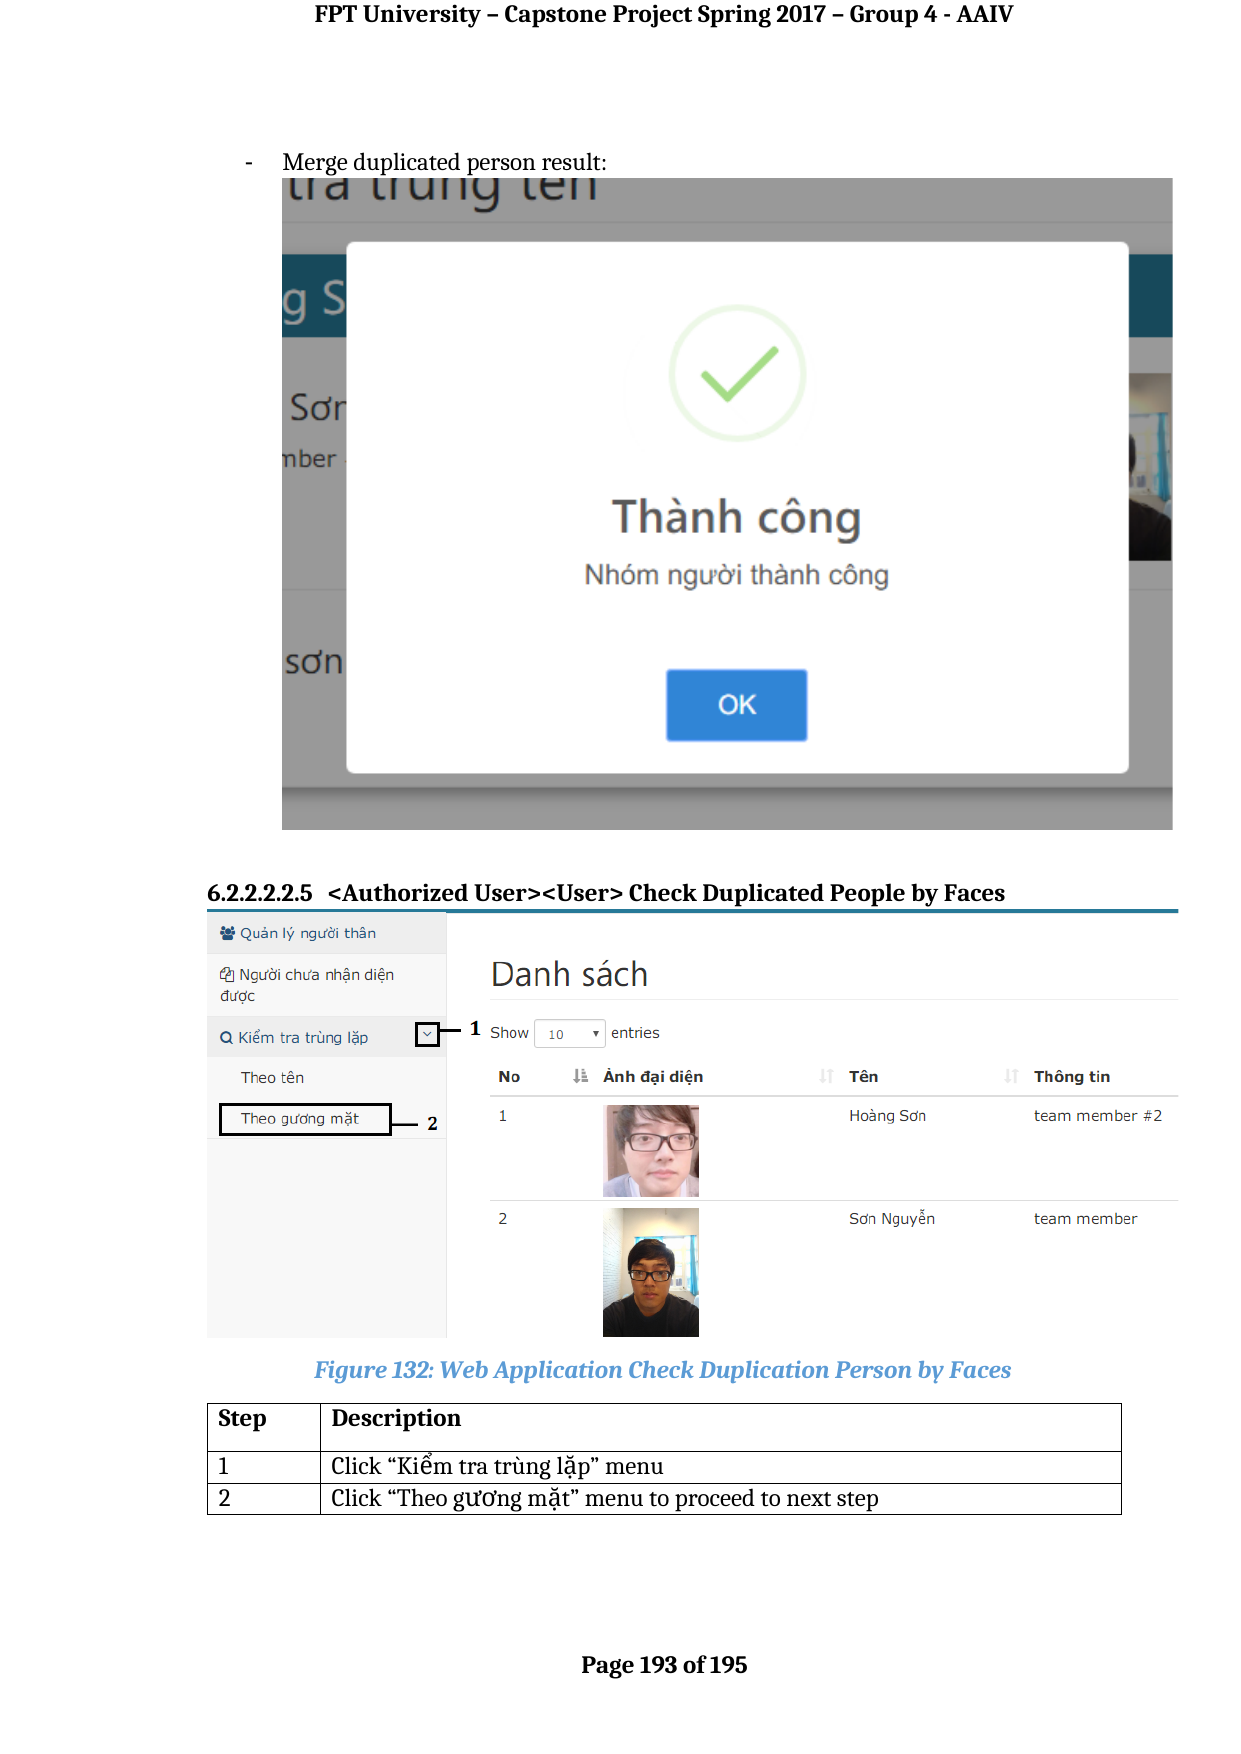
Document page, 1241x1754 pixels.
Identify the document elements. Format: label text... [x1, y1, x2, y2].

text Figure 132: Web Application Check Duplication Person by Faces [207, 1356, 1122, 1385]
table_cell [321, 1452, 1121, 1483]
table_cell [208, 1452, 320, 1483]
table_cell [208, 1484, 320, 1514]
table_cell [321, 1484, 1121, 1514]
picture [282, 178, 1173, 830]
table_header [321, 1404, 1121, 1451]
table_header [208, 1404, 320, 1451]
picture [207, 909, 1179, 1338]
subtitle <Authorized User><User> Check Duplicated People by Faces [207, 879, 1122, 907]
list Merge duplicated person result: [244, 147, 1122, 177]
